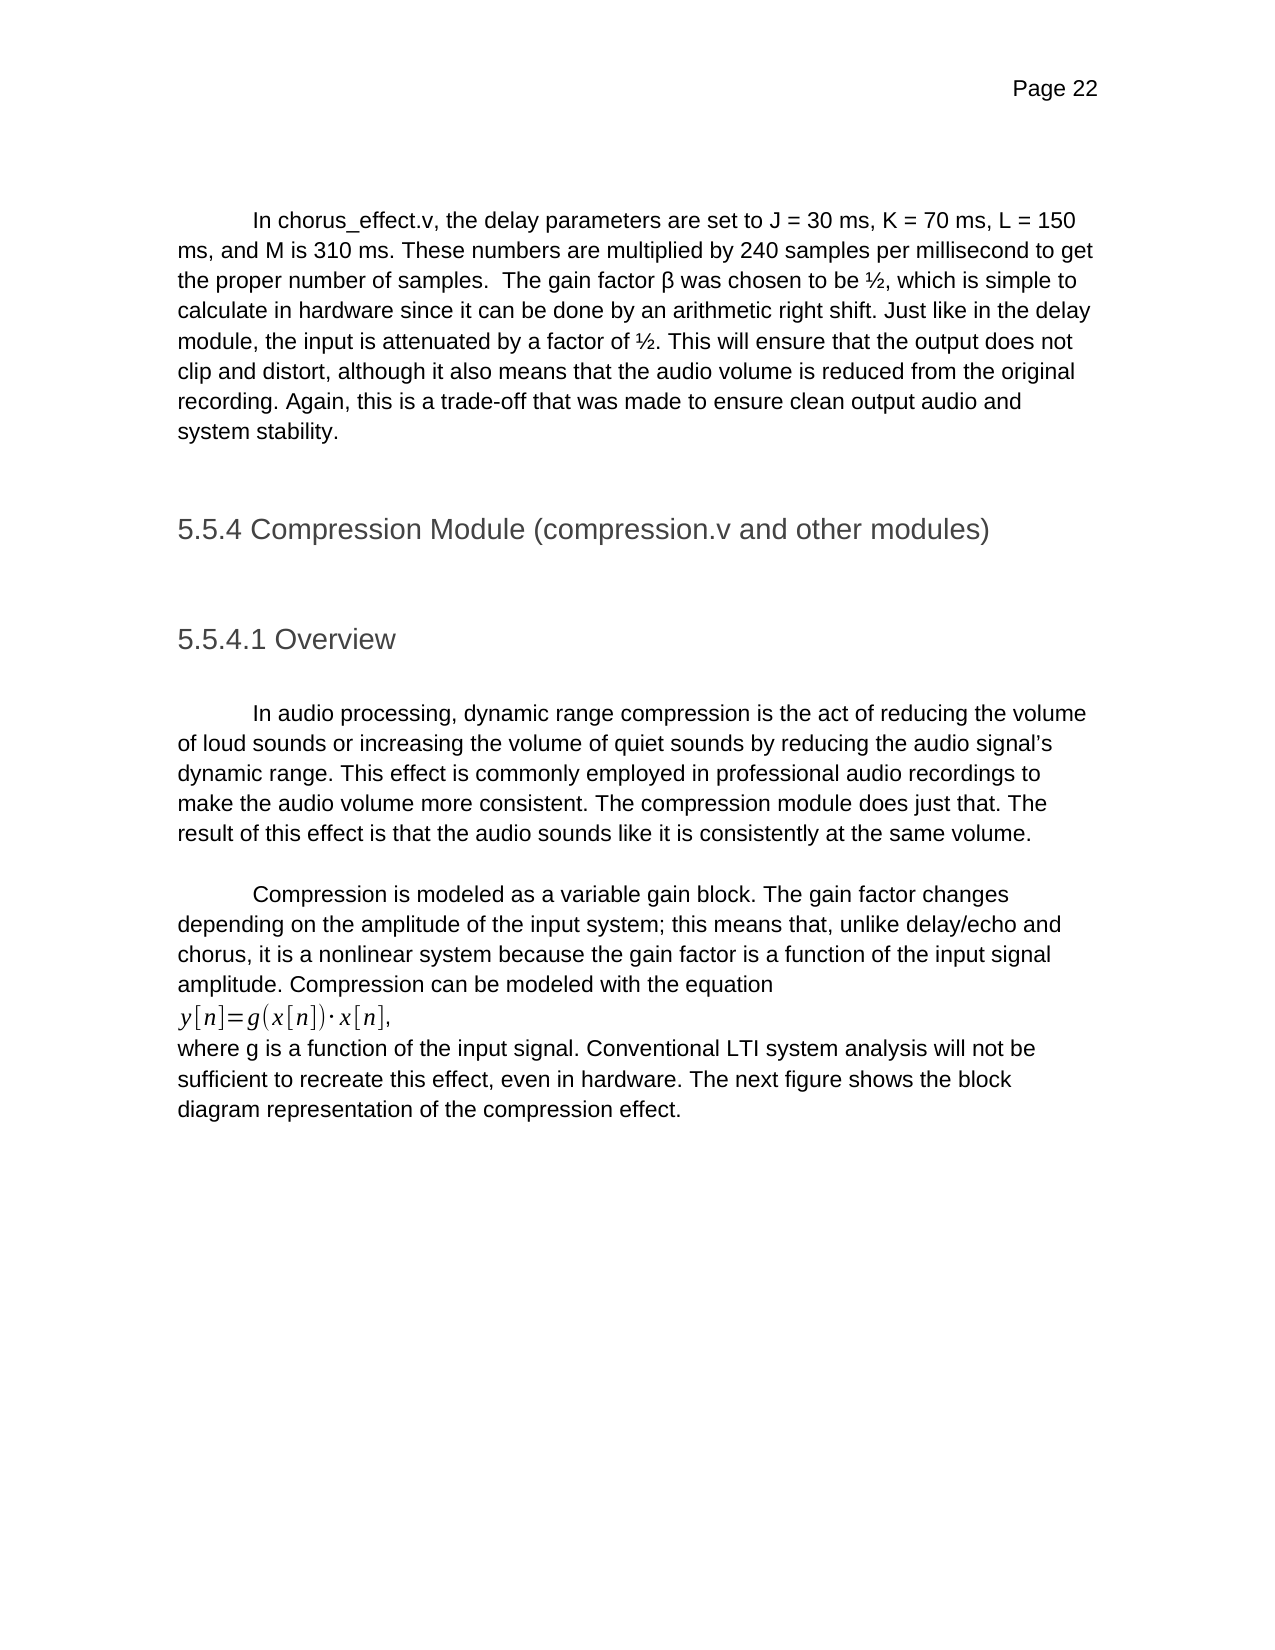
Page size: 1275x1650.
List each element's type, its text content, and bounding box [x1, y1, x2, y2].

text where g is a function of the input signal. Conventional LTI system analysis will not be sufficient to recreate this effect, even in hardware. The next figure shows the block diagram representation of the compression effect. [177, 1035, 1098, 1122]
text Compression is modeled as a variable gain block. The gain factor changes depending on the amplitude of the input system; this means that, unlike delay/echo and chorus, it is a nonlinear system because the gain factor is a function of the input signal amplitude. Compression can be modeled with the equation [177, 881, 1098, 998]
text In audio processing, dynamic range compression is the act of reducing the volume of loud sounds or increasing the volume of quiet sounds by reducing the audio signal’s dynamic range. This effect is commonly employed in professional audio recordings to make the audio volume more consistent. The compression module does just that. The result of this effect is that the audio sounds like it is consistently at the same volume. [177, 699, 1098, 847]
subtitle 5.5.4.1 Overview [177, 622, 1098, 656]
text In chorus_effect.v, the delay parameters are set to J = 30 ms, K = 70 ms, L = 150 ms, and M is 310 ms. These numbers are multiplied by 240 samples per millisecond to get the proper number of samples. The gain factor β was chosen to be ½, which is simple to calculate in hardware since it can be done by an arithmetic right shift. Just like in the delay module, the input is attenuated by a factor of ½. This will ensure that the output does not clip and distort, although it also means that the audio volume is reduced from the original recording. Again, this is a trade-off that was made to ensure clean output audio and system stability. [177, 207, 1098, 444]
text , [177, 1002, 1098, 1032]
subtitle 5.5.4 Compression Module (compression.v and other modules) [177, 512, 1098, 546]
